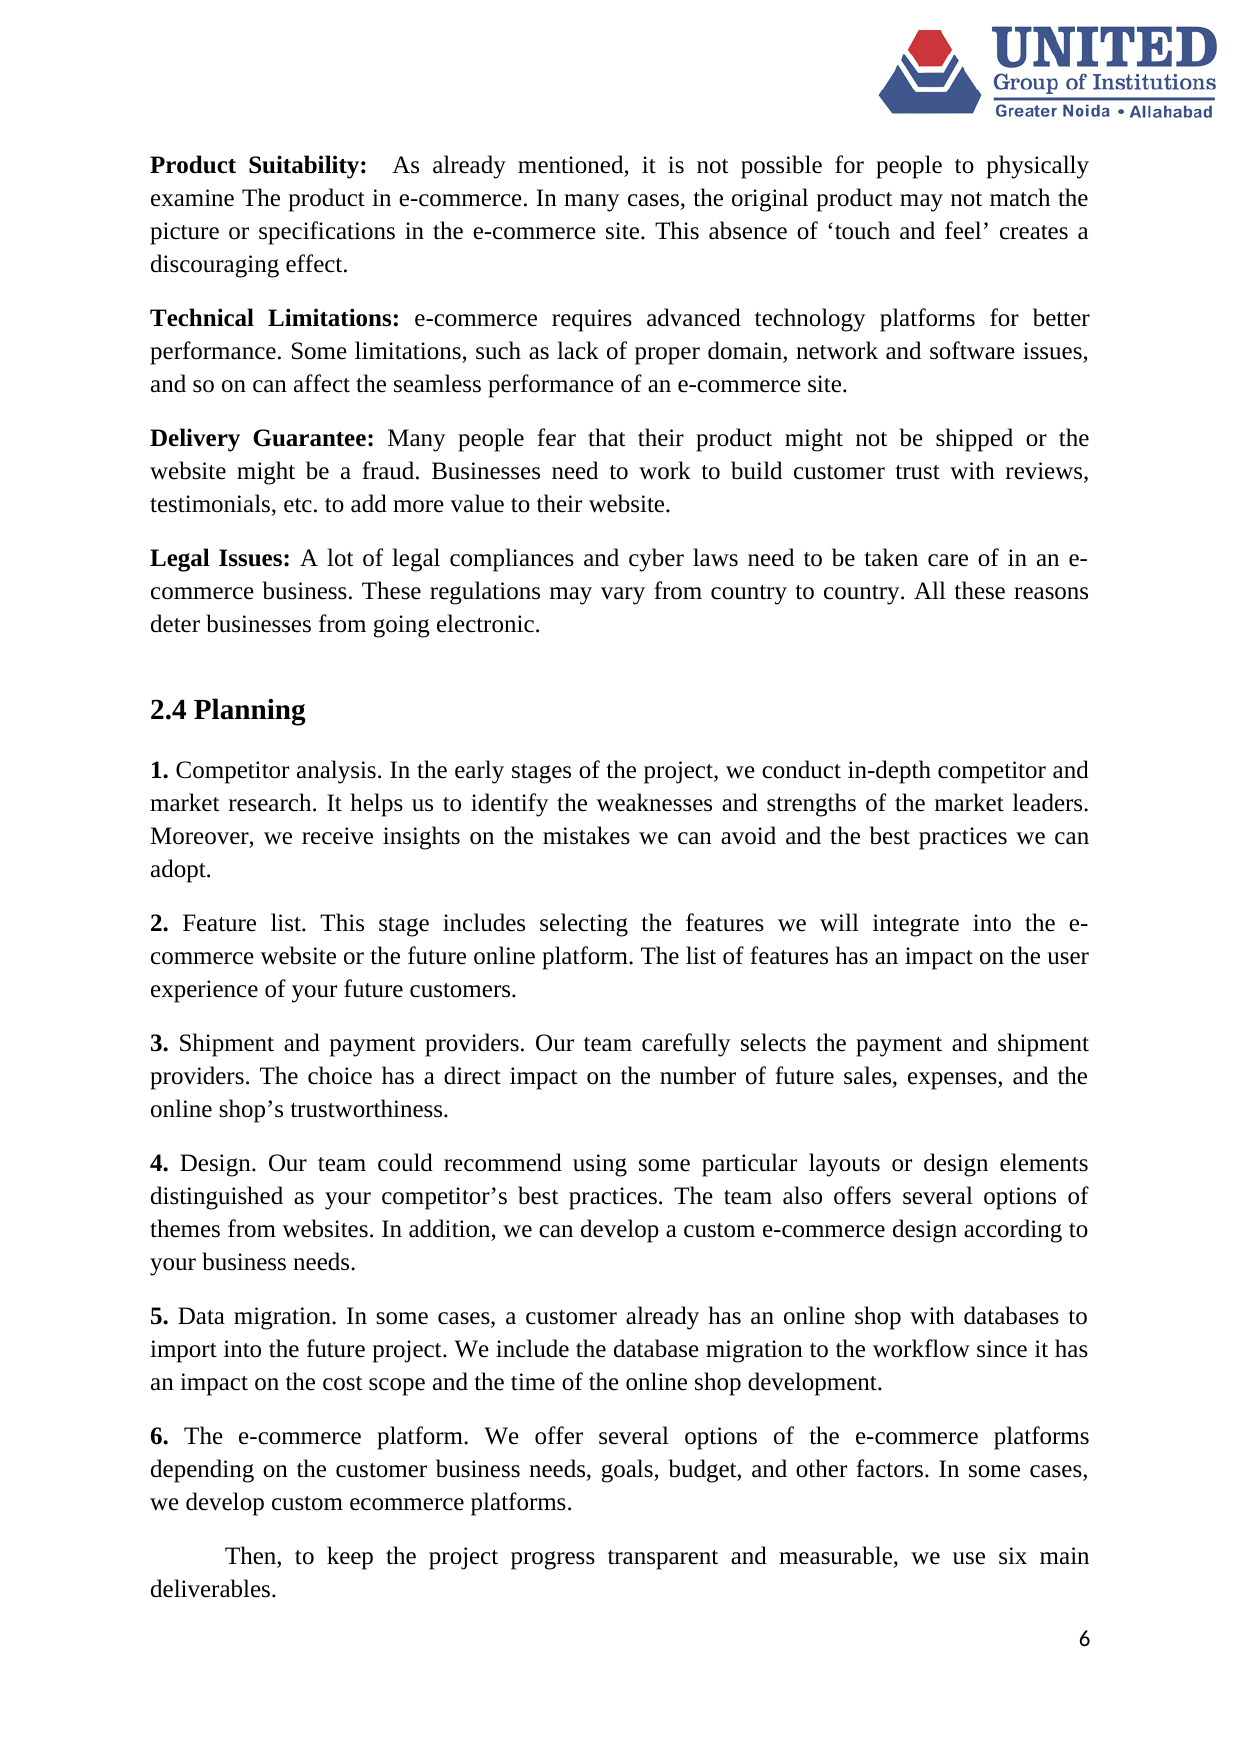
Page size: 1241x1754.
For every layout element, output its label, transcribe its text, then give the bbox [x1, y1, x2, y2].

text 2. Feature list. This stage includes selecting the features we will integrate into the e-commerce website or the future online platform. The list of features has an impact on the user experience of your future customers. [150, 908, 1090, 1003]
text Technical Limitations: e-commerce requires advanced technology platforms for better performance. Some limitations, such as lack of proper domain, network and software issues, and so on can affect the seamless performance of an e-commerce site. [150, 303, 1090, 398]
text 1. Competitor analysis. In the early stages of the project, we conduct in-depth competitor and market research. It helps us to identify the weaknesses and strengths of the market leaders. Moreover, we receive insights on the mistakes we can avoid and the best practices we can adopt. [150, 755, 1090, 883]
subtitle 2.4 Planning [150, 692, 1090, 725]
text 4. Design. Our team could recommend using some particular layouts or design elements distinguished as your competitor’s best practices. The team also offers several options of themes from websites. In addition, we can develop a custom e-commerce design according to your business needs. [150, 1148, 1090, 1276]
text Product Suitability: As already mentioned, it is not possible for people to physically examine The product in e-commerce. In many cases, the original product may not match the picture or specifications in the e-commerce site. This absence of ‘touch and feel’ creates a discouraging effect. [150, 150, 1090, 278]
text Delivery Guarantee: Many people fear that their product might not be shipped or the website might be a fraud. Businesses need to work to build customer trust with reviews, testimonials, etc. to add more value to their website. [150, 423, 1090, 518]
text 5. Data migration. In some cases, a customer already has an online shop with databases to import into the future project. We include the database migration to the workflow since it has an impact on the cost scope and the time of the online shop development. [150, 1301, 1090, 1396]
picture [873, 20, 1218, 124]
text 6. The e-commerce platform. We offer several options of the e-commerce platforms depending on the customer business needs, goals, budget, and other factors. In some cases, we develop custom ecommerce platforms. [150, 1421, 1090, 1516]
text Then, to keep the project progress transparent and measurable, we use six main deliverables. [150, 1541, 1090, 1602]
text 3. Shipment and payment providers. Our team carefully selects the payment and shipment providers. The choice has a direct impact on the number of future sales, expenses, and the online shop’s trustworthiness. [150, 1028, 1090, 1123]
text Legal Issues: A lot of legal compliances and cyber laws need to be taken care of in an e-commerce business. These regulations may vary from country to country. All these reasons deter businesses from going electronic. [150, 543, 1090, 637]
